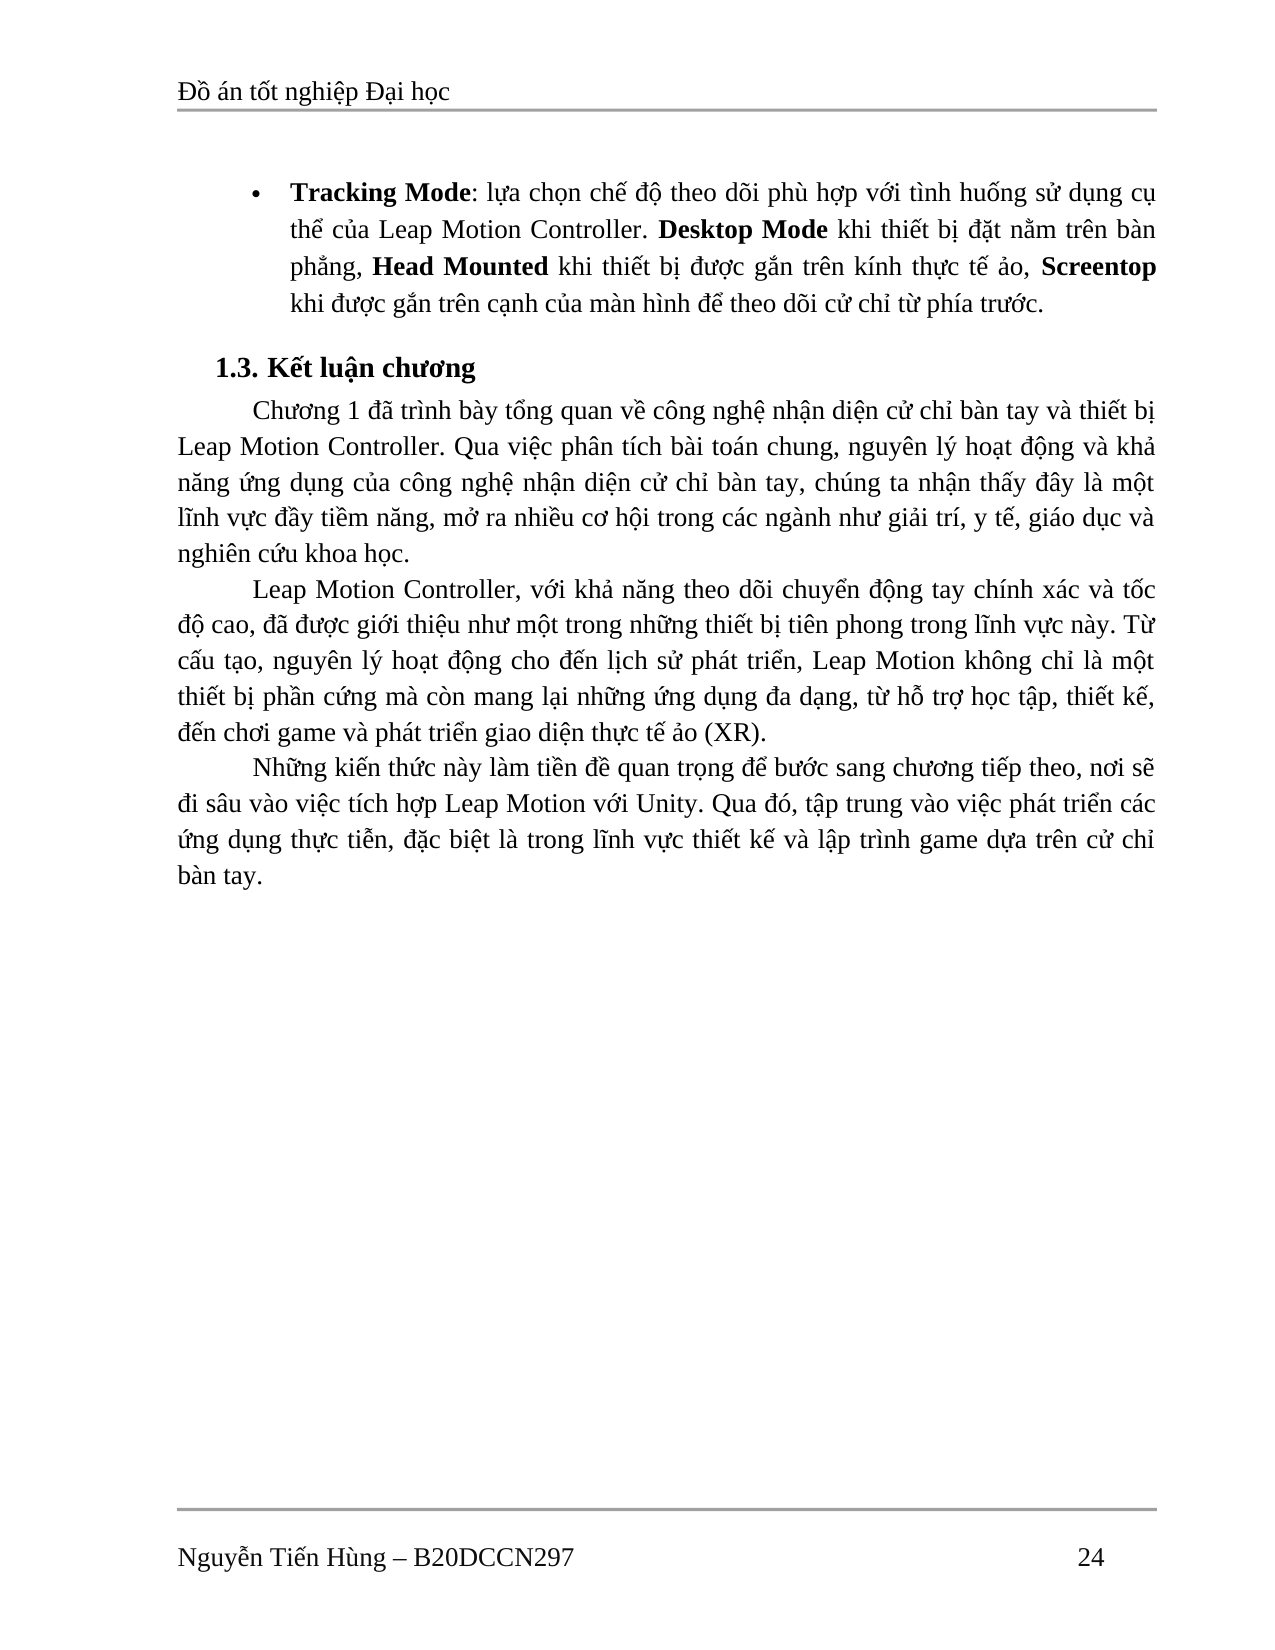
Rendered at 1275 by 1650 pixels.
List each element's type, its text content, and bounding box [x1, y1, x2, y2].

text Chương 1 đã trình bày tổng quan về công nghệ nhận diện cử chỉ bàn tay và thiết bị Leap Motion Controller. Qua việc phân tích bài toán chung, nguyên lý hoạt động và khả năng ứng dụng của công nghệ nhận diện cử chỉ bàn tay, chúng ta nhận thấy đây là một lĩnh vực đầy tiềm năng, mở ra nhiều cơ hội trong các ngành như giải trí, y tế, giáo dục và nghiên cứu khoa học. [177, 394, 1157, 568]
list Tracking Mode: lựa chọn chế độ theo dõi phù hợp với tình huống sử dụng cụ thể của Leap Motion Controller. Desktop Mode khi thiết bị đặt nằm trên bàn phẳng, Head Mounted khi thiết bị được gắn trên kính thực tế ảo, Screentop khi được gắn trên cạnh của màn hình để theo dõi cử chỉ từ phía trước. [252, 176, 1157, 319]
text Leap Motion Controller, với khả năng theo dõi chuyển động tay chính xác và tốc độ cao, đã được giới thiệu như một trong những thiết bị tiên phong trong lĩnh vực này. Từ cấu tạo, nguyên lý hoạt động cho đến lịch sử phát triển, Leap Motion không chỉ là một thiết bị phần cứng mà còn mang lại những ứng dụng đa dạng, từ hỗ trợ học tập, thiết kế, đến chơi game và phát triển giao diện thực tế ảo (XR). [177, 573, 1157, 747]
text Những kiến thức này làm tiền đề quan trọng để bước sang chương tiếp theo, nơi sẽ đi sâu vào việc tích hợp Leap Motion với Unity. Qua đó, tập trung vào việc phát triển các ứng dụng thực tiễn, đặc biệt là trong lĩnh vực thiết kế và lập trình game dựa trên cử chỉ bàn tay. [177, 752, 1157, 890]
subtitle Kết luận chương [215, 350, 1157, 383]
